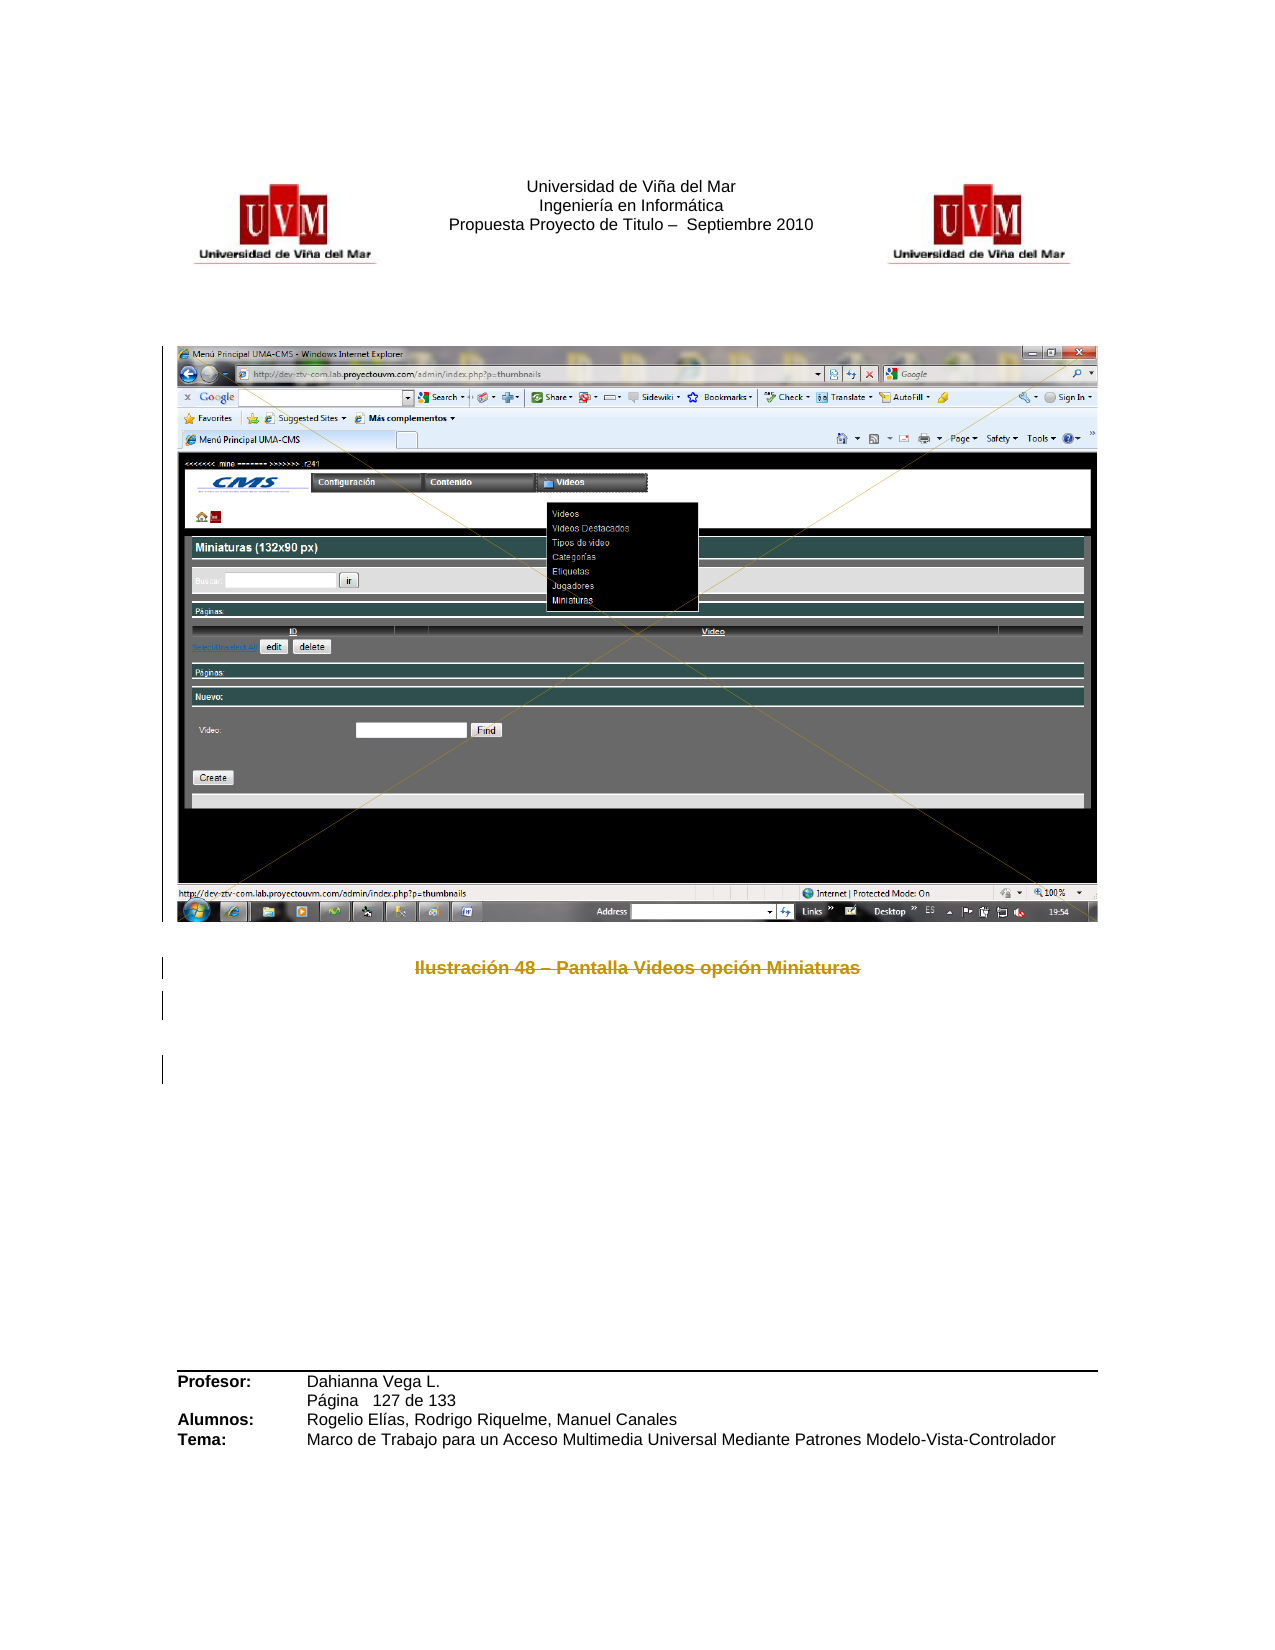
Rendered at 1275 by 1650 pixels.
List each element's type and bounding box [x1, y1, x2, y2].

picture [179, 346, 1096, 633]
picture [179, 635, 1096, 922]
picture [640, 347, 1098, 921]
picture [871, 176, 1084, 267]
picture [177, 176, 390, 267]
picture [177, 347, 635, 921]
